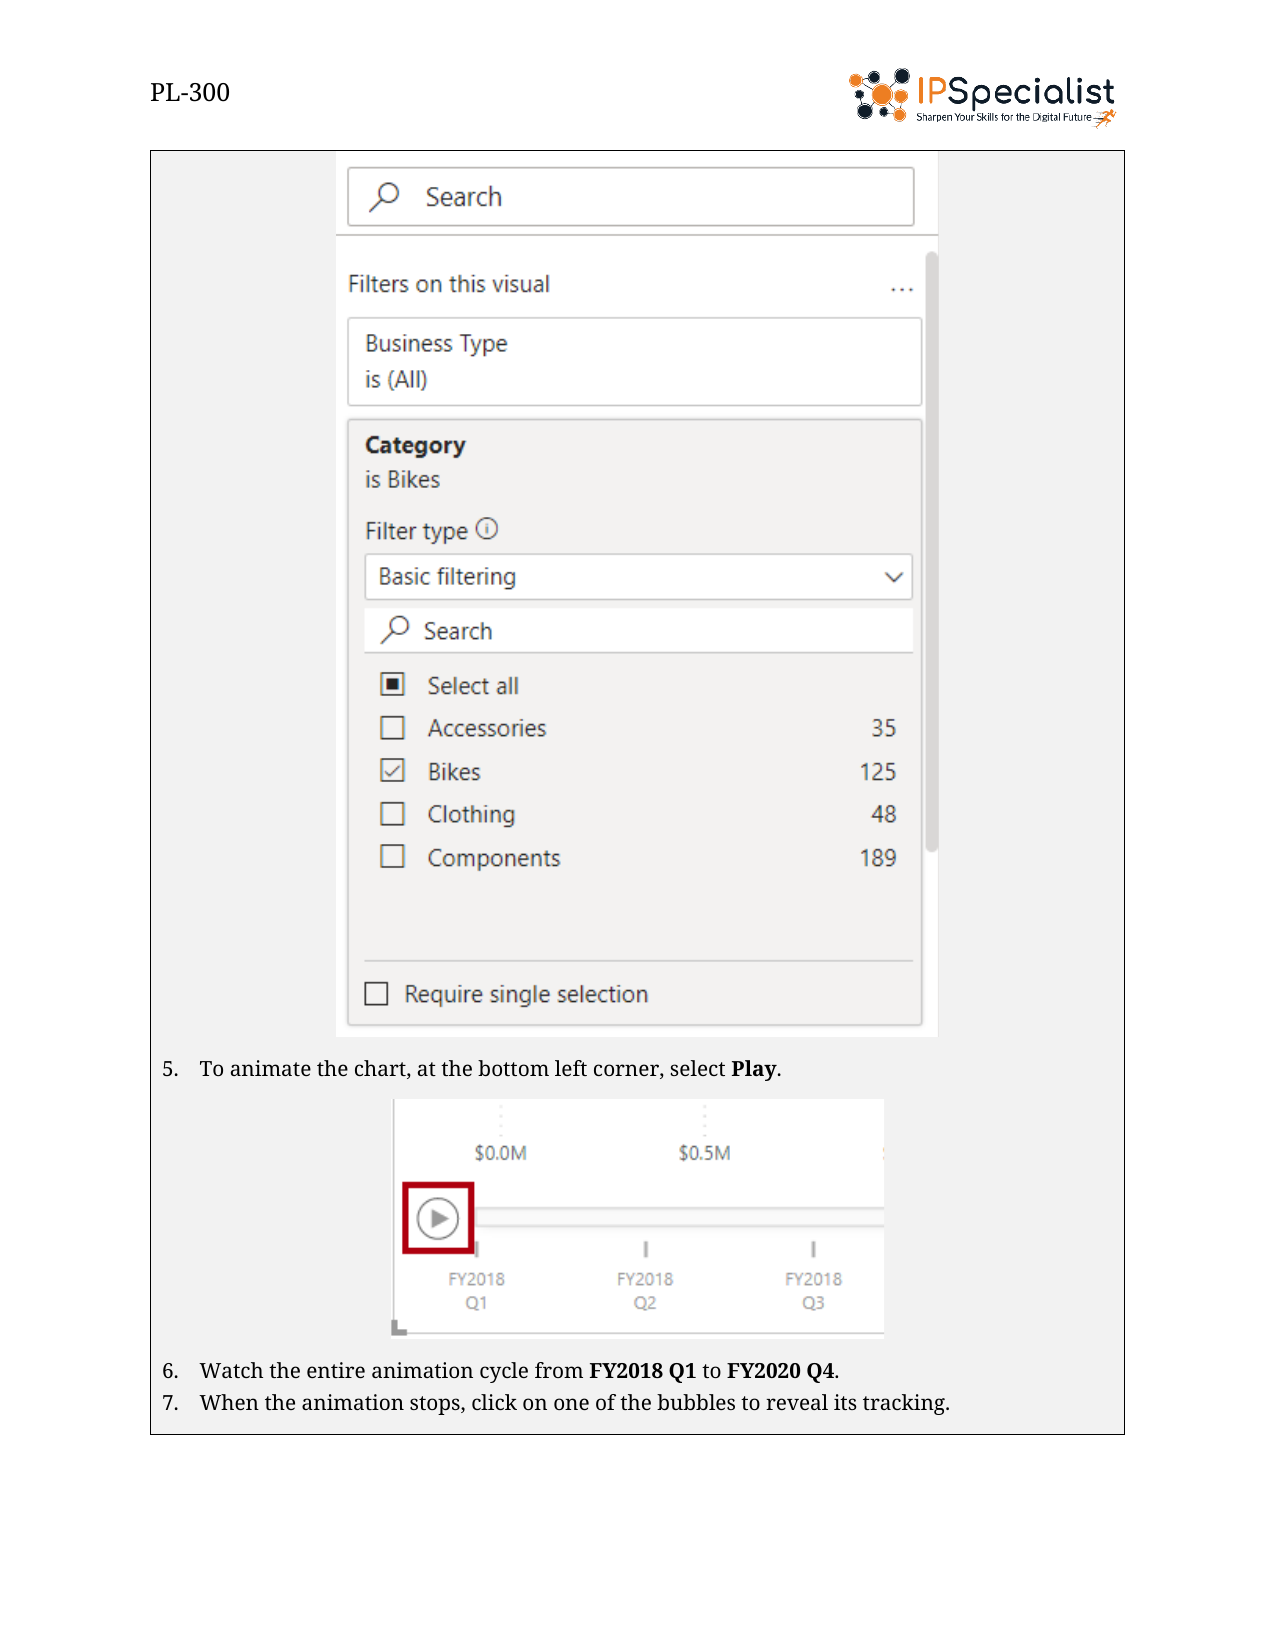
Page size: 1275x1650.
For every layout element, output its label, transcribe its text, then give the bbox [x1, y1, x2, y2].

picture [391, 1099, 885, 1339]
picture [336, 151, 939, 1037]
picture [843, 54, 1121, 136]
